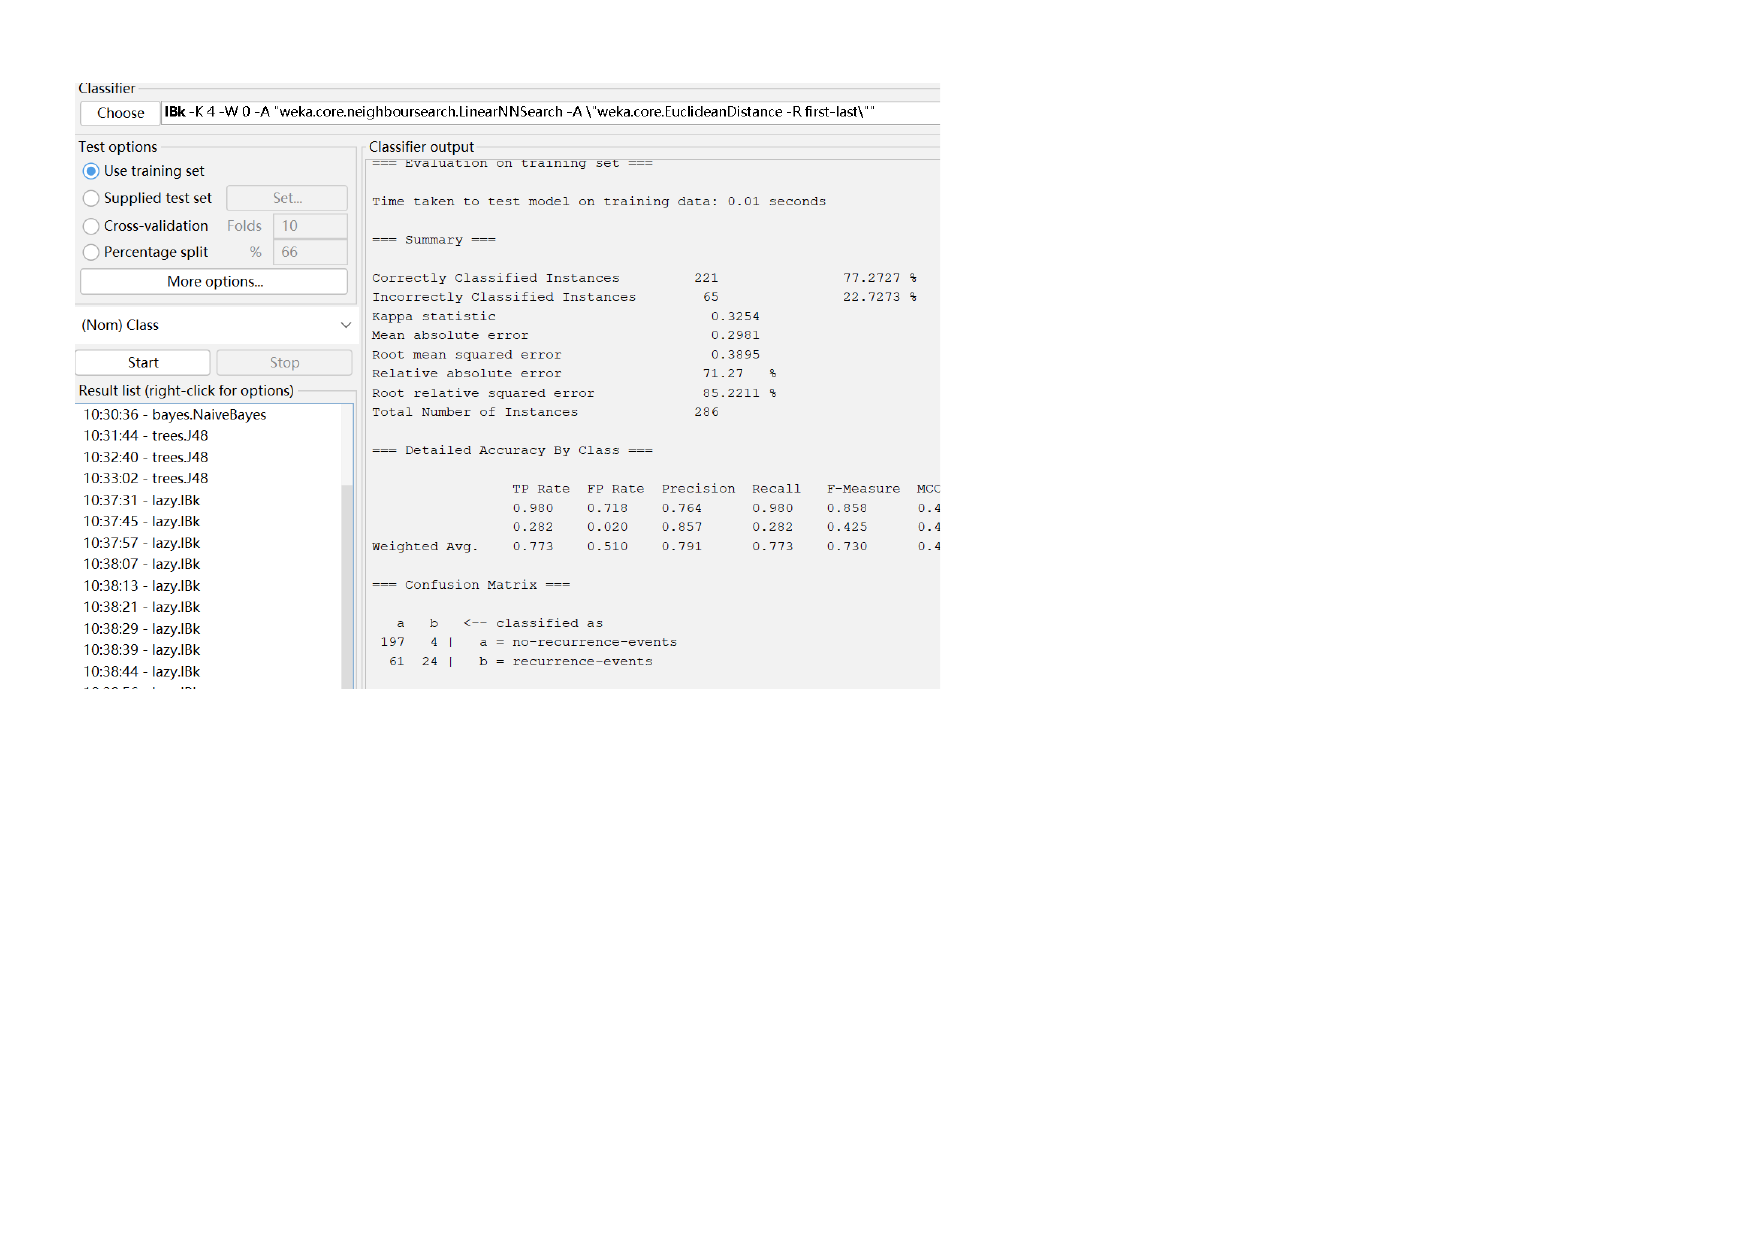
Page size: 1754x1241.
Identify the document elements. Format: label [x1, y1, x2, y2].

picture [75, 83, 941, 689]
